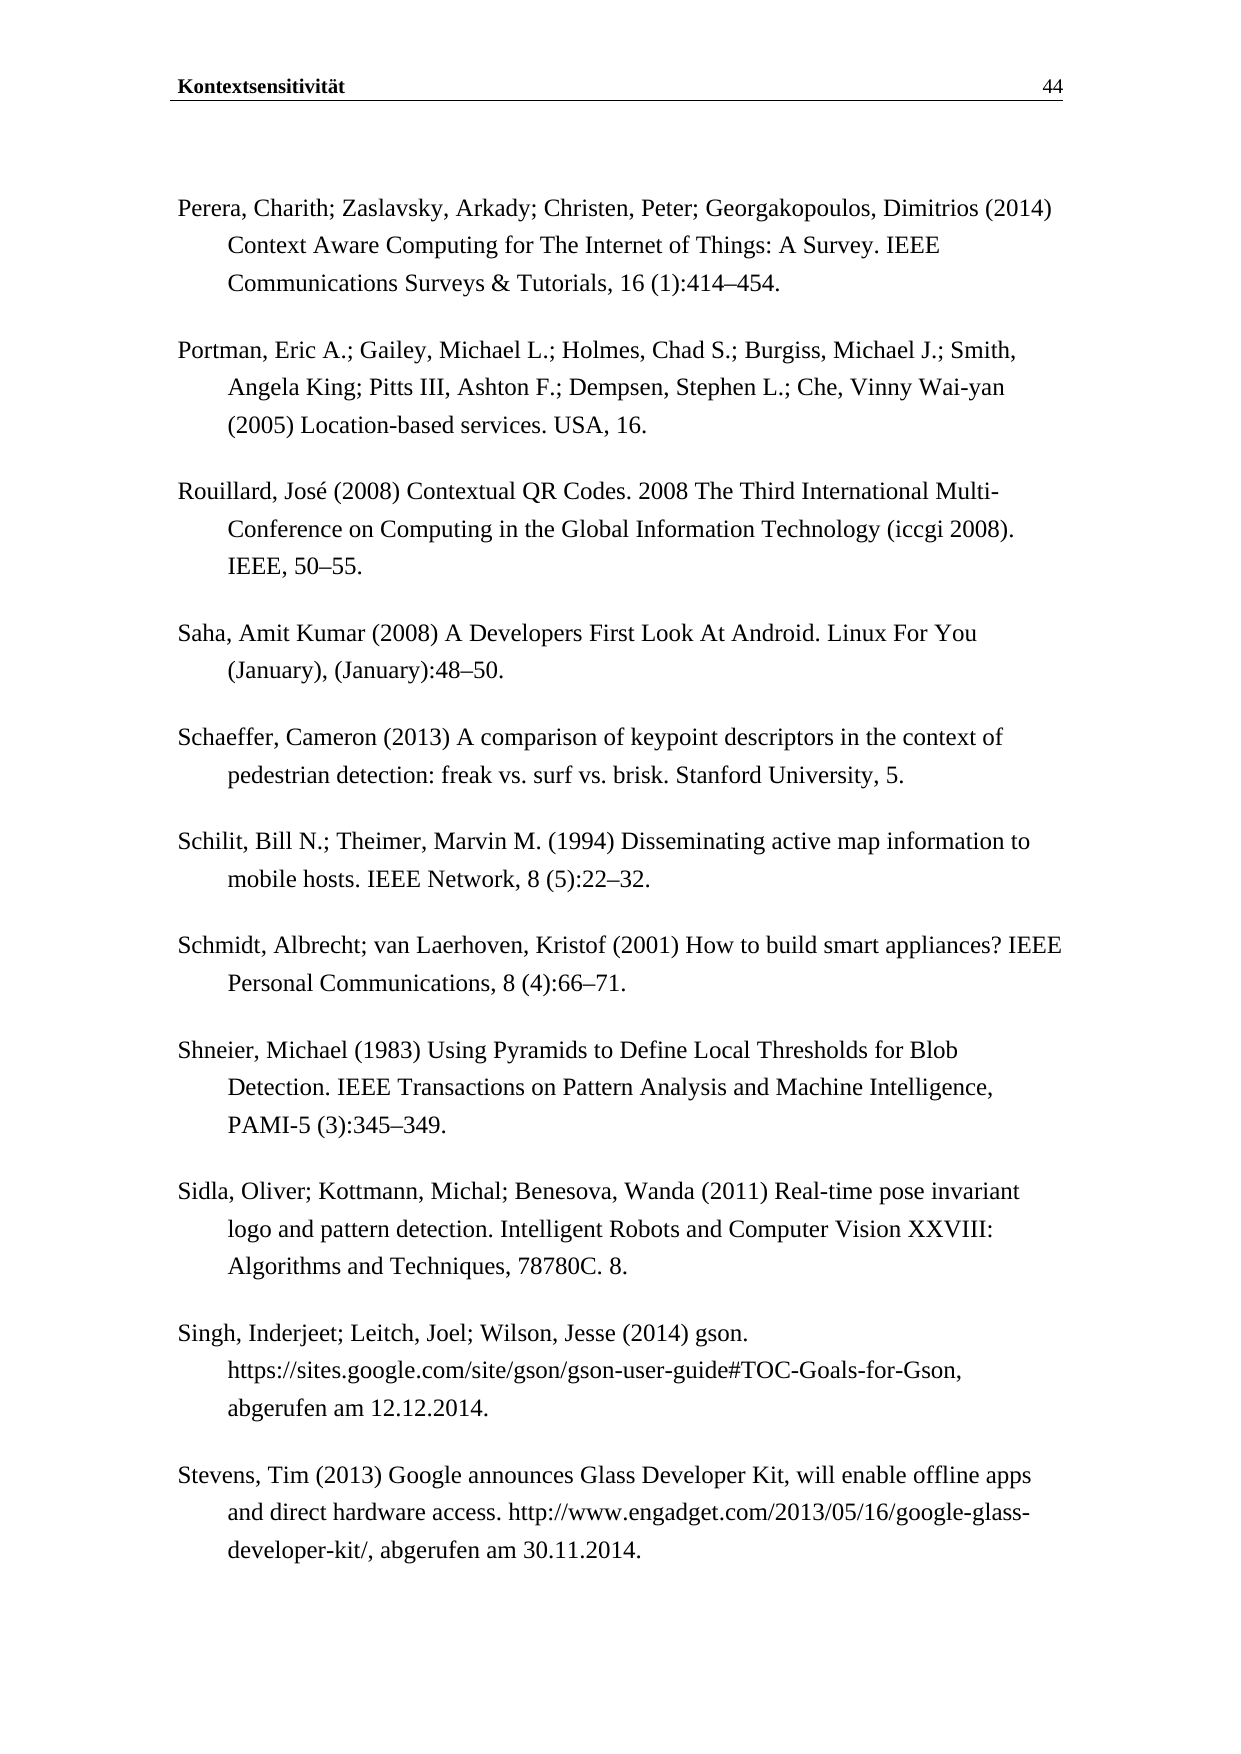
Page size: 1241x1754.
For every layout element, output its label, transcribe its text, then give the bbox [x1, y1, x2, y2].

text Stevens, Tim (2013) Google announces Glass Developer Kit, will enable offline apps and direct hardware access. http://www.engadget.com/2013/05/16/google-glass-developer-kit/, abgerufen am 30.11.2014. [177, 1451, 1063, 1563]
text Schilit, Bill N.; Theimer, Marvin M. (1994) Disseminating active map information to mobile hosts. IEEE Network, 8 (5):22–32. [177, 818, 1063, 893]
text Singh, Inderjeet; Leitch, Joel; Wilson, Jesse (2014) gson. https://sites.google.com/site/gson/gson-user-guide#TOC-Goals-for-Gson, abgerufen am 12.12.2014. [177, 1309, 1063, 1422]
text Rouillard, José (2008) Contextual QR Codes. 2008 The Third International Multi-Conference on Computing in the Global Information Technology (iccgi 2008). IEEE, 50–55. [177, 468, 1063, 580]
text Portman, Eric A.; Gailey, Michael L.; Holmes, Chad S.; Burgiss, Michael J.; Smith, Angela King; Pitts III, Ashton F.; Dempsen, Stephen L.; Che, Vinny Wai-yan (2005) Location-based services. USA, 16. [177, 326, 1063, 438]
text Perera, Charith; Zaslavsky, Arkady; Christen, Peter; Georgakopoulos, Dimitrios (2014) Context Aware Computing for The Internet of Things: A Survey. IEEE Communications Surveys & Tutorials, 16 (1):414–454. [177, 184, 1063, 297]
text Schmidt, Albrecht; van Laerhoven, Kristof (2001) How to build smart appliances? IEEE Personal Communications, 8 (4):66–71. [177, 922, 1063, 997]
text Schaeffer, Cameron (2013) A comparison of keypoint descriptors in the context of pedestrian detection: freak vs. surf vs. brisk. Stanford University, 5. [177, 713, 1063, 788]
text Sidla, Oliver; Kottmann, Michal; Benesova, Wanda (2011) Real-time pose invariant logo and pattern detection. Intelligent Robots and Computer Vision XXVIII: Algorithms and Techniques, 78780C. 8. [177, 1168, 1063, 1280]
text Saha, Amit Kumar (2008) A Developers First Look At Android. Linux For You (January), (January):48–50. [177, 609, 1063, 684]
text Shneier, Michael (1983) Using Pyramids to Define Local Thresholds for Blob Detection. IEEE Transactions on Pattern Analysis and Machine Intelligence, PAMI-5 (3):345–349. [177, 1026, 1063, 1138]
